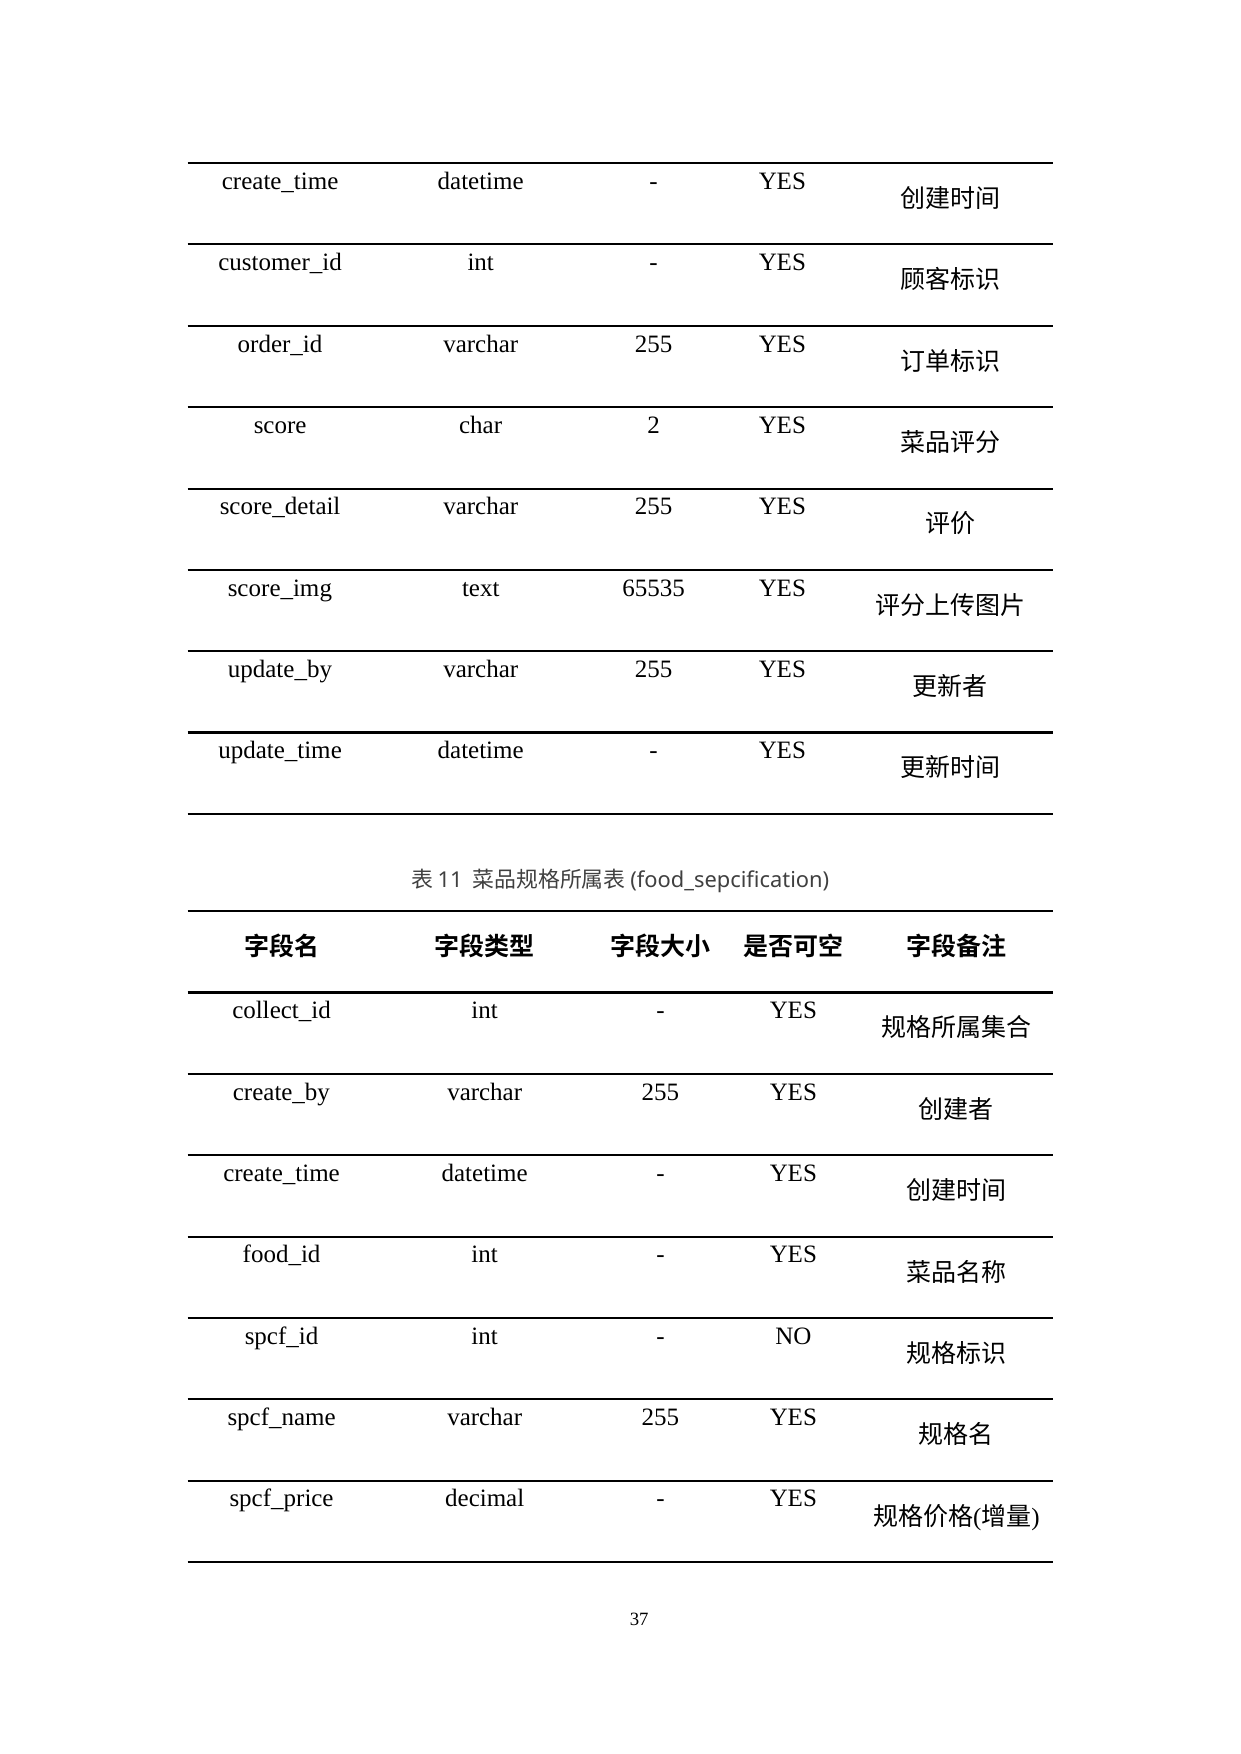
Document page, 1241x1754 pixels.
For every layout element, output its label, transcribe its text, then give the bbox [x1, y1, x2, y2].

table_cell 菜品评分 [847, 408, 1053, 487]
table_header 字段备注 [860, 912, 1053, 991]
table_cell 65535 [589, 571, 718, 650]
table_cell collect_id [188, 994, 375, 1073]
table_header 字段大小 [594, 912, 727, 991]
table_cell 更新时间 [847, 734, 1053, 813]
table_cell spcf_price [188, 1482, 375, 1561]
table_cell NO [727, 1319, 859, 1398]
table_cell 规格标识 [860, 1319, 1053, 1398]
text 表11 菜品规格所属表 (food_sepcification) [187, 862, 1053, 894]
table_cell 创建时间 [860, 1156, 1053, 1236]
table_cell int [372, 245, 589, 325]
table_cell datetime [372, 164, 589, 243]
table_cell 255 [589, 327, 718, 406]
table_cell food_id [188, 1238, 375, 1317]
table_cell - [594, 1482, 727, 1561]
table_cell customer_id [188, 245, 372, 325]
table_cell YES [718, 164, 847, 243]
table_cell YES [718, 734, 847, 813]
table_cell text [372, 571, 589, 650]
table_cell update_by [188, 652, 372, 731]
table_cell create_time [188, 1156, 375, 1236]
table_cell YES [718, 652, 847, 731]
table_cell spcf_id [188, 1319, 375, 1398]
table_cell YES [718, 571, 847, 650]
table_cell 规格所属集合 [860, 994, 1053, 1073]
table_cell score_img [188, 571, 372, 650]
table_cell YES [727, 1238, 859, 1317]
table_cell YES [727, 1400, 859, 1479]
table_header 字段名 [188, 912, 375, 991]
table_cell YES [718, 245, 847, 325]
table_cell 规格名 [860, 1400, 1053, 1479]
table_cell char [372, 408, 589, 487]
table_cell 255 [589, 490, 718, 569]
table_cell score [188, 408, 372, 487]
table_cell 评分上传图片 [847, 571, 1053, 650]
table_cell YES [727, 1075, 859, 1154]
table_cell varchar [375, 1400, 594, 1479]
table_header 字段类型 [375, 912, 594, 991]
table_cell update_time [188, 734, 372, 813]
table_cell datetime [372, 734, 589, 813]
table_cell 创建时间 [847, 164, 1053, 243]
table_cell varchar [372, 652, 589, 731]
table_cell decimal [375, 1482, 594, 1561]
table_cell 更新者 [847, 652, 1053, 731]
table_cell 顾客标识 [847, 245, 1053, 325]
table_cell 创建者 [860, 1075, 1053, 1154]
table_cell spcf_name [188, 1400, 375, 1479]
table_cell int [375, 1319, 594, 1398]
table_cell int [375, 1238, 594, 1317]
table_cell YES [718, 490, 847, 569]
table_cell 订单标识 [847, 327, 1053, 406]
table_cell create_by [188, 1075, 375, 1154]
table_cell 规格价格(增量) [860, 1482, 1053, 1561]
table_cell - [594, 994, 727, 1073]
table_cell - [589, 245, 718, 325]
table_cell - [594, 1156, 727, 1236]
table_cell order_id [188, 327, 372, 406]
table_cell varchar [372, 490, 589, 569]
table_cell 255 [589, 652, 718, 731]
table_cell 2 [589, 408, 718, 487]
table_cell - [589, 164, 718, 243]
table_cell - [594, 1238, 727, 1317]
table_cell YES [718, 327, 847, 406]
table_cell - [589, 734, 718, 813]
table_header 是否可空 [727, 912, 859, 991]
table_cell 255 [594, 1075, 727, 1154]
table_cell YES [727, 1482, 859, 1561]
table_cell int [375, 994, 594, 1073]
table_cell score_detail [188, 490, 372, 569]
table_cell datetime [375, 1156, 594, 1236]
table_cell varchar [372, 327, 589, 406]
table_cell YES [727, 994, 859, 1073]
table_cell varchar [375, 1075, 594, 1154]
table_cell create_time [188, 164, 372, 243]
table_cell 评价 [847, 490, 1053, 569]
table_cell - [594, 1319, 727, 1398]
table_cell YES [727, 1156, 859, 1236]
table_cell 菜品名称 [860, 1238, 1053, 1317]
table_cell YES [718, 408, 847, 487]
table_cell 255 [594, 1400, 727, 1479]
